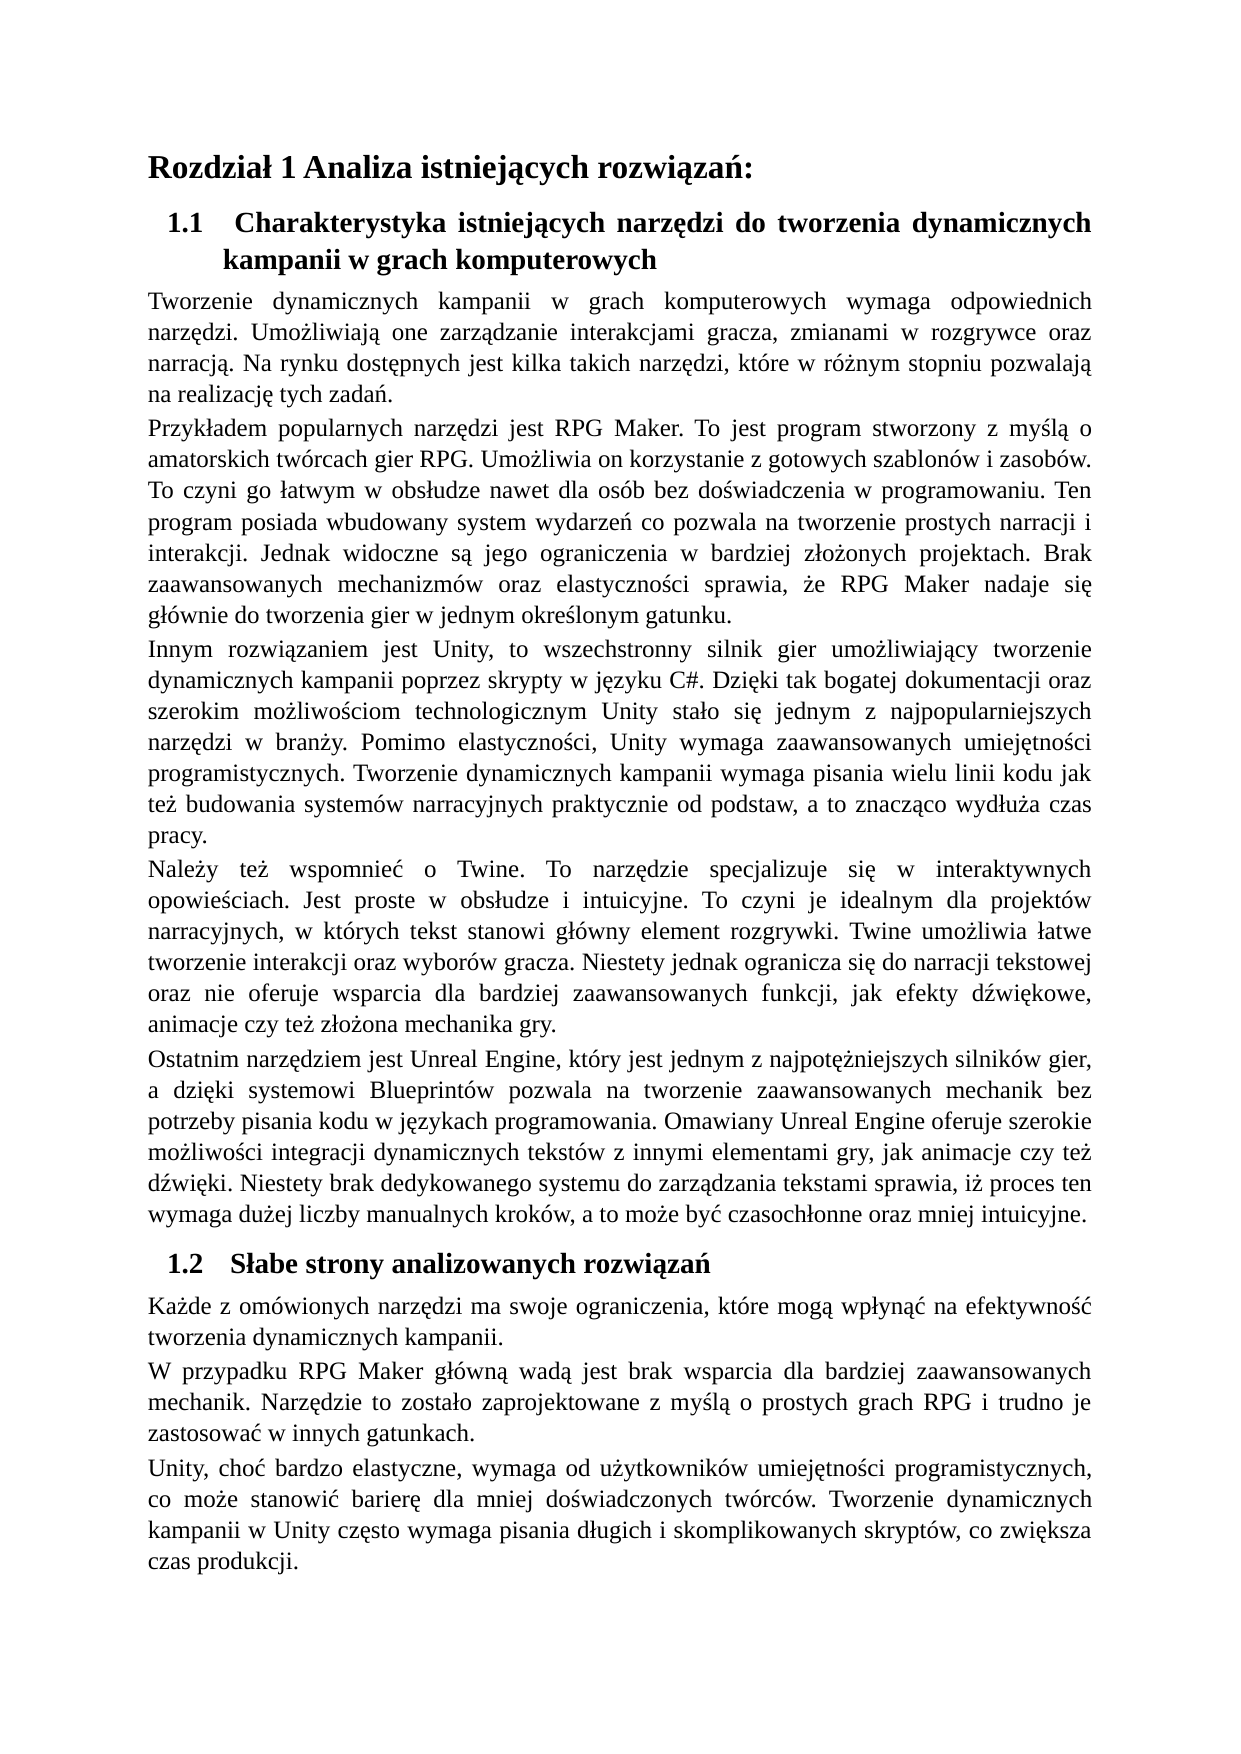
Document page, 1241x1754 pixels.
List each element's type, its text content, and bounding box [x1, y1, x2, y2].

text Każde z omówionych narzędzi ma swoje ograniczenia, które mogą wpłynąć na efektywność tworzenia dynamicznych kampanii. [148, 1291, 1093, 1351]
text W przypadku RPG Maker główną wadą jest brak wsparcia dla bardziej zaawansowanych mechanik. Narzędzie to zostało zaprojektowane z myślą o prostych grach RPG i trudno je zastosować w innych gatunkach. [148, 1356, 1093, 1447]
text Innym rozwiązaniem jest Unity, to wszechstronny silnik gier umożliwiający tworzenie dynamicznych kampanii poprzez skrypty w języku C#. Dzięki tak bogatej dokumentacji oraz szerokim możliwościom technologicznym Unity stało się jednym z najpopularniejszych narzędzi w branży. Pomimo elastyczności, Unity wymaga zaawansowanych umiejętności programistycznych. Tworzenie dynamicznych kampanii wymaga pisania wielu linii kodu jak też budowania systemów narracyjnych praktycznie od podstaw, a to znacząco wydłuża czas pracy. [148, 634, 1093, 849]
text Ostatnim narzędziem jest Unreal Engine, który jest jednym z najpotężniejszych silników gier, a dzięki systemowi Blueprintów pozwala na tworzenie zaawansowanych mechanik bez potrzeby pisania kodu w językach programowania. Omawiany Unreal Engine oferuje szerokie możliwości integracji dynamicznych tekstów z innymi elementami gry, jak animacje czy też dźwięki. Niestety brak dedykowanego systemu do zarządzania tekstami sprawia, iż proces ten wymaga dużej liczby manualnych kroków, a to może być czasochłonne oraz mniej intuicyjne. [148, 1044, 1093, 1228]
text Przykładem popularnych narzędzi jest RPG Maker. To jest program stworzony z myślą o amatorskich twórcach gier RPG. Umożliwia on korzystanie z gotowych szablonów i zasobów. To czyni go łatwym w obsłudze nawet dla osób bez doświadczenia w programowaniu. Ten program posiada wbudowany system wydarzeń co pozwala na tworzenie prostych narracji i interakcji. Jednak widoczne są jego ograniczenia w bardziej złożonych projektach. Brak zaawansowanych mechanizmów oraz elastyczności sprawia, że RPG Maker nadaje się głównie do tworzenia gier w jednym określonym gatunku. [148, 413, 1093, 628]
subtitle Rozdział 1 Analiza istniejących rozwiązań: [148, 148, 1093, 186]
text Unity, choć bardzo elastyczne, wymaga od użytkowników umiejętności programistycznych, co może stanowić barierę dla mniej doświadczonych twórców. Tworzenie dynamicznych kampanii w Unity często wymaga pisania długich i skomplikowanych skryptów, co zwiększa czas produkcji. [148, 1453, 1093, 1574]
subtitle Słabe strony analizowanych rozwiązań [185, 1247, 1093, 1280]
subtitle Charakterystyka istniejących narzędzi do tworzenia dynamicznych kampanii w grach komputerowych [185, 206, 1093, 275]
text Tworzenie dynamicznych kampanii w grach komputerowych wymaga odpowiednich narzędzi. Umożliwiają one zarządzanie interakcjami gracza, zmianami w rozgrywce oraz narracją. Na rynku dostępnych jest kilka takich narzędzi, które w różnym stopniu pozwalają na realizację tych zadań. [148, 286, 1093, 408]
text Należy też wspomnieć o Twine. To narzędzie specjalizuje się w interaktywnych opowieściach. Jest proste w obsłudze i intuicyjne. To czyni je idealnym dla projektów narracyjnych, w których tekst stanowi główny element rozgrywki. Twine umożliwia łatwe tworzenie interakcji oraz wyborów gracza. Niestety jednak ogranicza się do narracji tekstowej oraz nie oferuje wsparcia dla bardziej zaawansowanych funkcji, jak efekty dźwiękowe, animacje czy też złożona mechanika gry. [148, 854, 1093, 1038]
